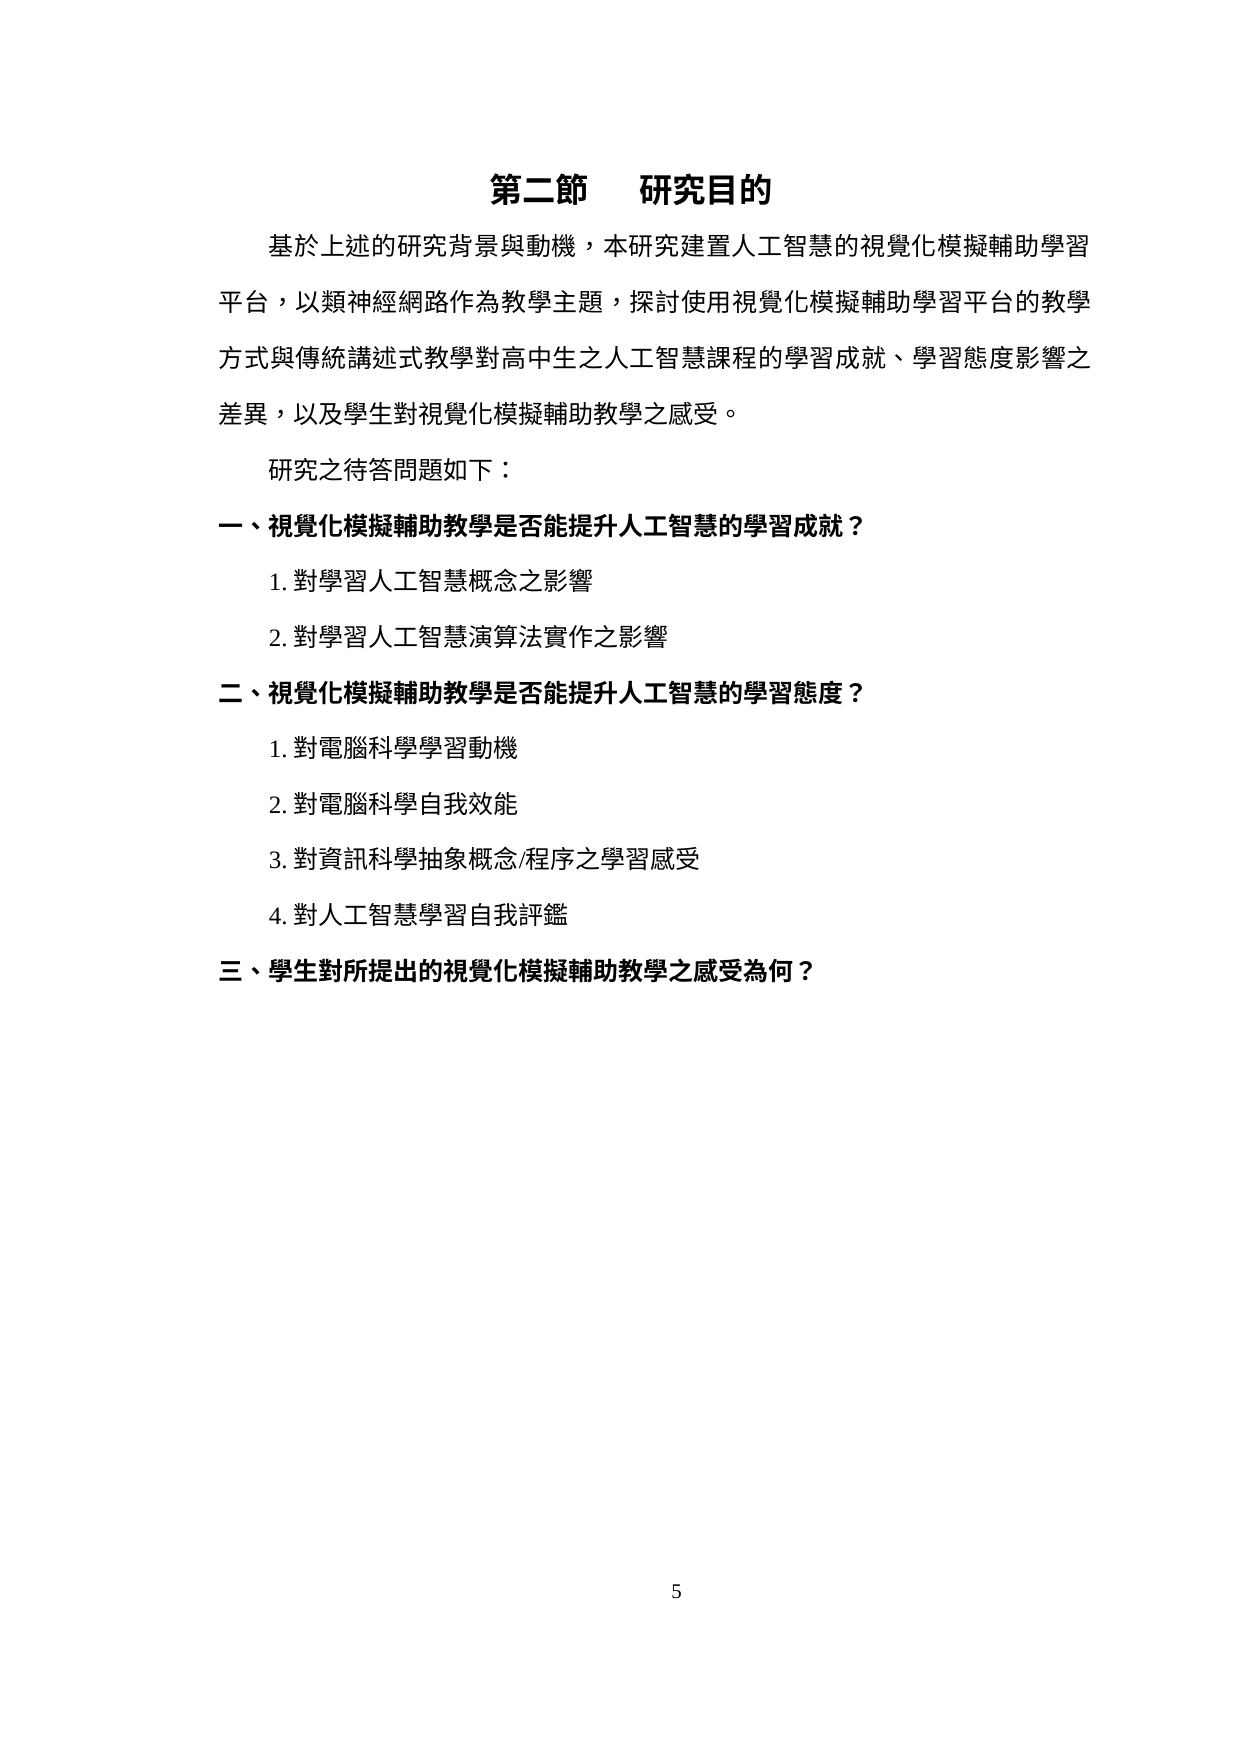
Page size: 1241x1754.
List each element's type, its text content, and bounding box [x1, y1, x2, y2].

text 研究之待答問題如下： [218, 450, 1092, 487]
text 4. 對人工智慧學習自我評鑑 [218, 895, 1092, 932]
text 一、視覺化模擬輔助教學是否能提升人工智慧的學習成就？ [218, 506, 1092, 543]
text 2. 對電腦科學自我效能 [218, 784, 1092, 821]
text 二、視覺化模擬輔助教學是否能提升人工智慧的學習態度？ [218, 672, 1092, 710]
text 基於上述的研究背景與動機，本研究建置人工智慧的視覺化模擬輔助學習平台，以類神經網路作為教學主題，探討使用視覺化模擬輔助學習平台的教學方式與傳統講述式教學對高中生之人工智慧課程的學習成就、學習態度影響之差異，以及學生對視覺化模擬輔助教學之感受。 [218, 226, 1092, 432]
text 2. 對學習人工智慧演算法實作之影響 [218, 617, 1092, 654]
text 1. 對電腦科學學習動機 [218, 728, 1092, 766]
text 三、學生對所提出的視覺化模擬輔助教學之感受為何？ [218, 951, 1092, 988]
text 研究目的 [218, 151, 1092, 226]
text 3. 對資訊科學抽象概念/程序之學習感受 [218, 839, 1092, 877]
text 1. 對學習人工智慧概念之影響 [218, 561, 1092, 599]
